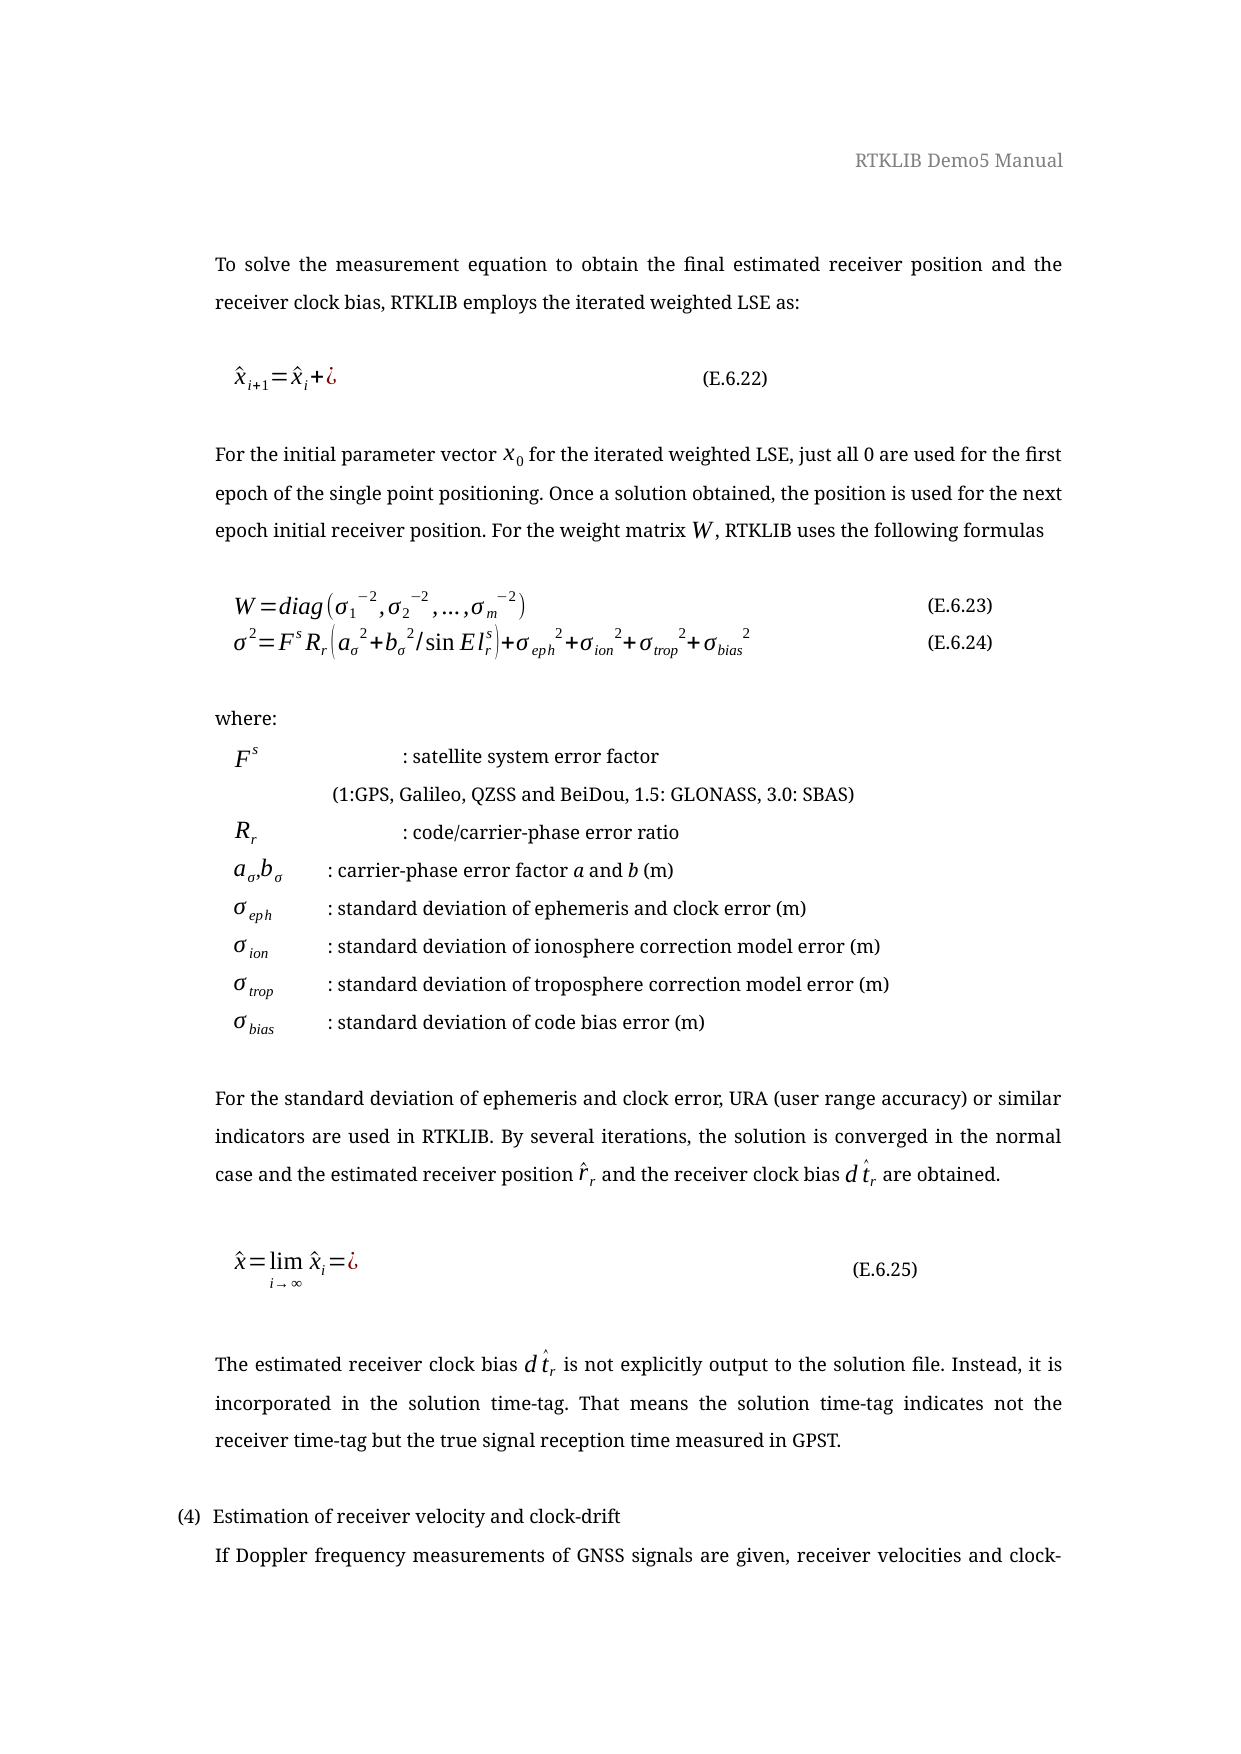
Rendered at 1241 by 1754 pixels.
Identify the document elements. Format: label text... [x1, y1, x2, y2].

list : standard deviation of ephemeris and clock error (m) [233, 889, 1063, 927]
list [215, 1536, 1063, 1574]
list (1:GPS, Galileo, QZSS and BeiDou, 1.5: GLONASS, 3.0: SBAS) [233, 775, 1063, 813]
list For the initial parameter vector for the iterated weighted LSE, just all 0 are used for the first epoch of the single point positioning. Once a solution obtained, the position is used for the next epoch initial receiver position. For the weight matrix , RTKLIB uses the following formulas [215, 436, 1063, 549]
list : standard deviation of troposphere correction model error (m) [233, 965, 1063, 1003]
list : standard deviation of ionosphere correction model error (m) [233, 927, 1063, 965]
list (E.6.23) [233, 588, 1063, 622]
list For the standard deviation of ephemeris and clock error, URA (user range accuracy) or similar indicators are used in RTKLIB. By several iterations, the solution is converged in the normal case and the estimated receiver position and the receiver clock bias are obtained. [215, 1079, 1063, 1193]
list The estimated receiver clock bias is not explicitly output to the solution file. Instead, it is incorporated in the solution time-tag. That means the solution time-tag indicates not the receiver time-tag but the true signal reception time measured in GPST. [215, 1346, 1063, 1459]
list (E.6.25) [233, 1231, 1063, 1307]
list (E.6.22) [233, 359, 1063, 397]
list : code/carrier-phase error ratio [233, 813, 1063, 851]
list where: [215, 699, 1063, 737]
list To solve the measurement equation to obtain the final estimated receiver position and the receiver clock bias, RTKLIB employs the iterated weighted LSE as: [215, 245, 1063, 321]
list , : carrier-phase error factor a and b (m) [233, 851, 1063, 889]
list : satellite system error factor [233, 737, 1063, 775]
list Estimation of receiver velocity and clock-drift [177, 1498, 1063, 1536]
list (E.6.24) [233, 622, 1063, 661]
list : standard deviation of code bias error (m) [233, 1003, 1063, 1041]
